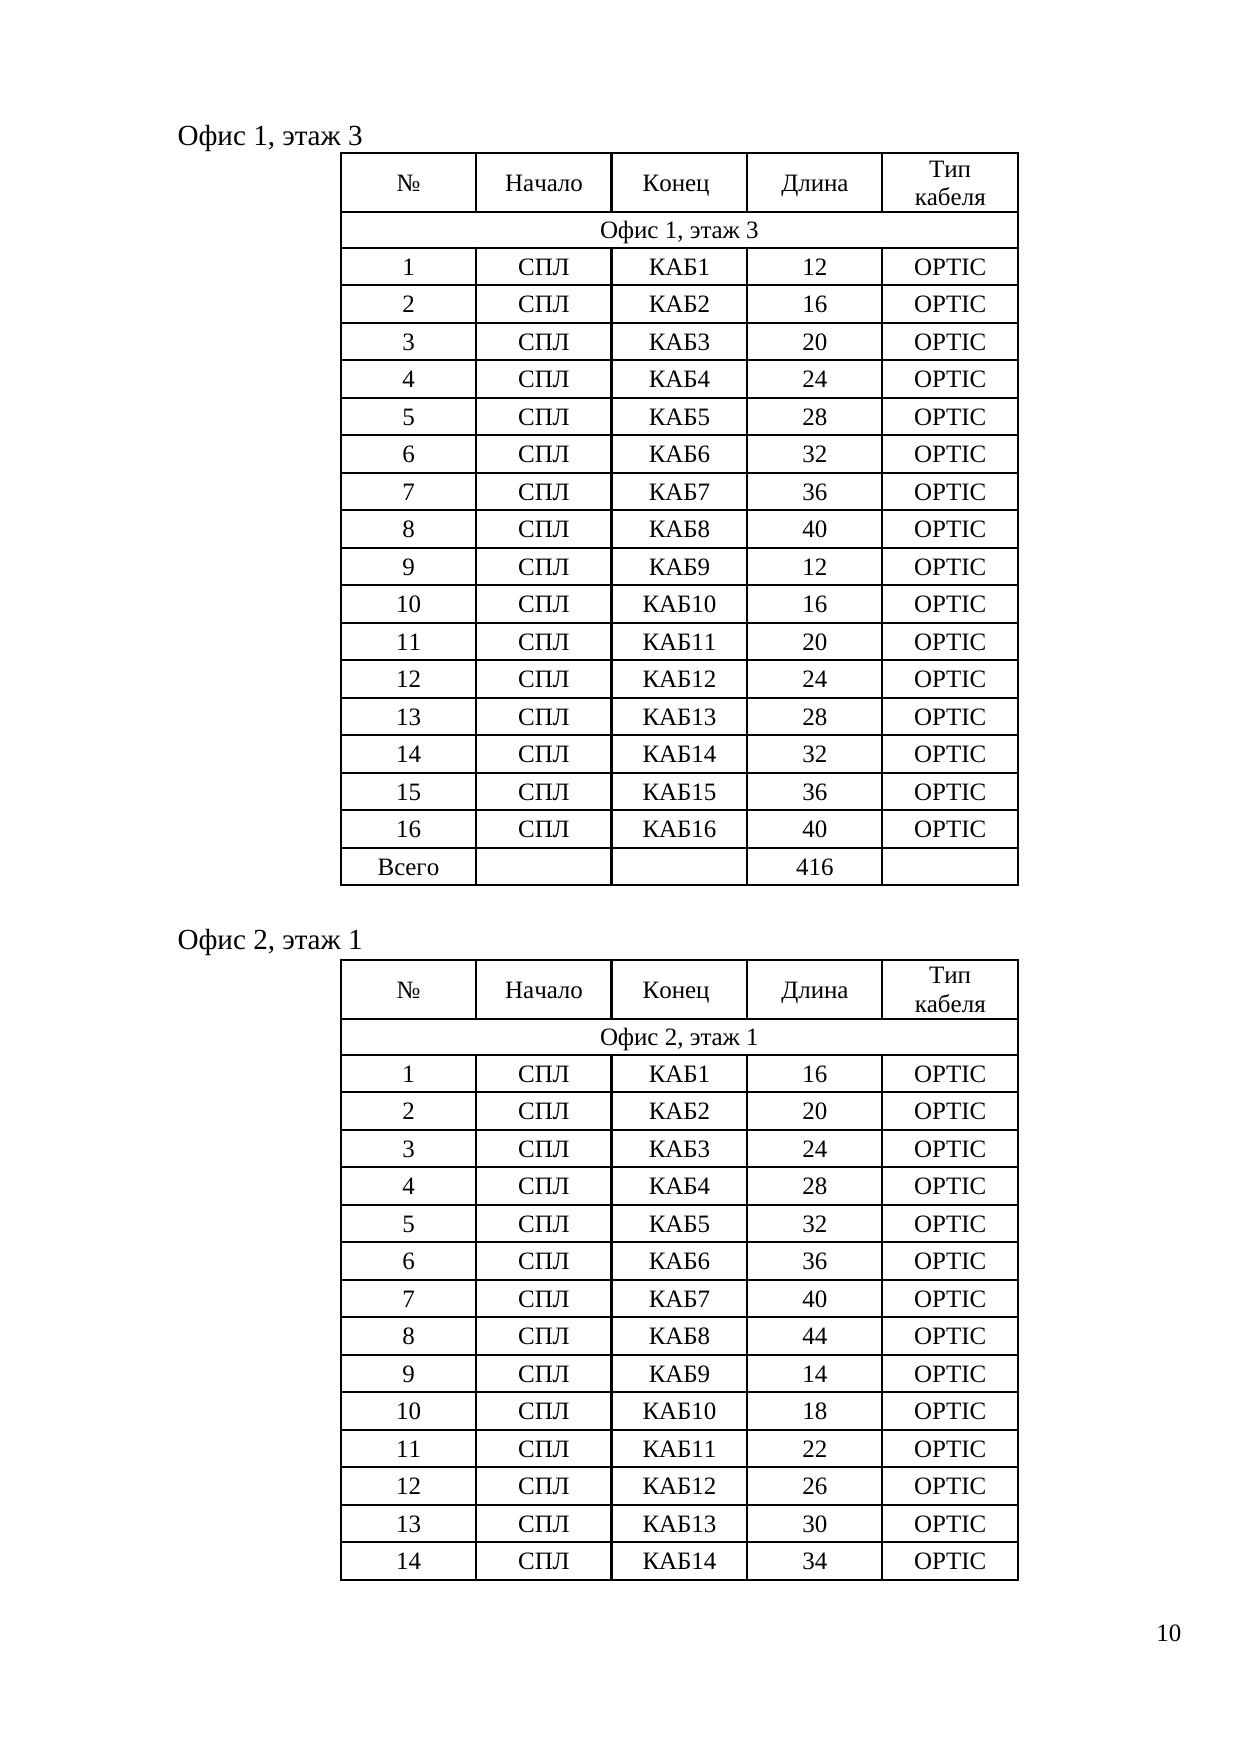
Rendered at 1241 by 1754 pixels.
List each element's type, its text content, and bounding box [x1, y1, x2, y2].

table_cell СПЛ [477, 1468, 610, 1503]
table_cell OPTIC [883, 1431, 1017, 1466]
table_cell КАБ2 [613, 286, 746, 322]
table_cell 8 [342, 511, 475, 547]
table_cell 16 [748, 1056, 881, 1091]
table_cell КАБ11 [613, 624, 746, 659]
table_cell КАБ8 [613, 1318, 746, 1353]
table_header № [342, 154, 475, 211]
text Офис 2, этаж 1 [177, 922, 1181, 956]
table_cell 416 [748, 849, 881, 884]
table_cell СПЛ [477, 661, 610, 697]
table_cell 40 [748, 1281, 881, 1316]
table_cell [613, 849, 746, 884]
table_cell СПЛ [477, 1431, 610, 1466]
text Офис 1, этаж 3 [177, 118, 1181, 152]
table_cell OPTIC [883, 286, 1017, 322]
table_cell 15 [342, 774, 475, 809]
table_cell OPTIC [883, 1393, 1017, 1428]
table_cell OPTIC [883, 661, 1017, 697]
table_cell 16 [342, 811, 475, 847]
table_cell КАБ13 [613, 699, 746, 734]
table_cell КАБ6 [613, 436, 746, 472]
table_cell 34 [748, 1543, 881, 1578]
table_cell 14 [748, 1356, 881, 1391]
table_cell СПЛ [477, 624, 610, 659]
table_cell OPTIC [883, 1131, 1017, 1166]
table_cell КАБ1 [613, 1056, 746, 1091]
table_cell СПЛ [477, 1356, 610, 1391]
table_cell 24 [748, 661, 881, 697]
table_cell 20 [748, 624, 881, 659]
table_cell 36 [748, 474, 881, 509]
table_cell СПЛ [477, 286, 610, 322]
table_cell СПЛ [477, 361, 610, 397]
table_cell КАБ3 [613, 1131, 746, 1166]
table_cell 24 [748, 1131, 881, 1166]
table_cell СПЛ [477, 1168, 610, 1203]
table_cell OPTIC [883, 511, 1017, 547]
table_cell 5 [342, 399, 475, 434]
table_cell КАБ11 [613, 1431, 746, 1466]
table_cell 18 [748, 1393, 881, 1428]
table_cell КАБ14 [613, 1543, 746, 1578]
table_cell 11 [342, 1431, 475, 1466]
table_cell КАБ7 [613, 1281, 746, 1316]
table_cell OPTIC [883, 736, 1017, 772]
table_cell OPTIC [883, 811, 1017, 847]
table_cell СПЛ [477, 1281, 610, 1316]
table_cell КАБ14 [613, 736, 746, 772]
table_cell СПЛ [477, 774, 610, 809]
table_cell 1 [342, 249, 475, 284]
table_cell 28 [748, 1168, 881, 1203]
table_cell OPTIC [883, 1468, 1017, 1503]
table_header Конец [613, 154, 746, 211]
table_cell КАБ5 [613, 399, 746, 434]
table_cell 36 [748, 774, 881, 809]
table_cell 1 [342, 1056, 475, 1091]
table_cell OPTIC [883, 436, 1017, 472]
table_cell OPTIC [883, 1168, 1017, 1203]
table_cell 40 [748, 811, 881, 847]
table_cell 3 [342, 324, 475, 359]
table_cell СПЛ [477, 1093, 610, 1128]
table_cell OPTIC [883, 361, 1017, 397]
table_cell OPTIC [883, 1543, 1017, 1578]
table_cell 13 [342, 699, 475, 734]
table_cell 8 [342, 1318, 475, 1353]
table_cell СПЛ [477, 586, 610, 622]
table_cell СПЛ [477, 811, 610, 847]
table_header Начало [477, 154, 610, 211]
table_cell КАБ2 [613, 1093, 746, 1128]
table_cell 12 [342, 1468, 475, 1503]
table_cell СПЛ [477, 1243, 610, 1278]
table_cell 28 [748, 699, 881, 734]
table_cell 16 [748, 286, 881, 322]
table_header № [342, 961, 475, 1018]
table_cell OPTIC [883, 624, 1017, 659]
table_cell СПЛ [477, 249, 610, 284]
table_cell СПЛ [477, 1543, 610, 1578]
table_cell OPTIC [883, 586, 1017, 622]
table_cell КАБ3 [613, 324, 746, 359]
table_cell 13 [342, 1506, 475, 1541]
table_cell КАБ4 [613, 1168, 746, 1203]
table_cell OPTIC [883, 324, 1017, 359]
table_cell КАБ6 [613, 1243, 746, 1278]
table_cell 6 [342, 1243, 475, 1278]
table_cell 10 [342, 1393, 475, 1428]
table_cell OPTIC [883, 1243, 1017, 1278]
table_cell КАБ10 [613, 1393, 746, 1428]
table_cell Всего [342, 849, 475, 884]
table_cell КАБ13 [613, 1506, 746, 1541]
table_cell СПЛ [477, 699, 610, 734]
table_cell СПЛ [477, 436, 610, 472]
table_cell 40 [748, 511, 881, 547]
table_cell OPTIC [883, 1318, 1017, 1353]
table_cell 20 [748, 324, 881, 359]
table_header Тип кабеля [883, 961, 1017, 1018]
table_cell 14 [342, 1543, 475, 1578]
table_cell 20 [748, 1093, 881, 1128]
table_cell СПЛ [477, 474, 610, 509]
table_cell 10 [342, 586, 475, 622]
table_cell СПЛ [477, 399, 610, 434]
table_cell OPTIC [883, 774, 1017, 809]
table_cell КАБ10 [613, 586, 746, 622]
table_header Начало [477, 961, 610, 1018]
table_cell [477, 849, 610, 884]
table_cell 12 [342, 661, 475, 697]
table_cell КАБ15 [613, 774, 746, 809]
table_cell 4 [342, 1168, 475, 1203]
table_cell СПЛ [477, 1318, 610, 1353]
table_cell 3 [342, 1131, 475, 1166]
table_cell СПЛ [477, 549, 610, 584]
table_cell OPTIC [883, 474, 1017, 509]
table_cell Офис 1, этаж 3 [342, 213, 1017, 247]
table_cell КАБ1 [613, 249, 746, 284]
table_cell 6 [342, 436, 475, 472]
table_cell OPTIC [883, 399, 1017, 434]
table_header Конец [613, 961, 746, 1018]
table_cell OPTIC [883, 549, 1017, 584]
table_cell 2 [342, 286, 475, 322]
table_cell СПЛ [477, 1131, 610, 1166]
table_cell 44 [748, 1318, 881, 1353]
table_header Длина [748, 961, 881, 1018]
table_cell 16 [748, 586, 881, 622]
table_cell 32 [748, 1206, 881, 1241]
table_cell OPTIC [883, 699, 1017, 734]
table_cell КАБ12 [613, 1468, 746, 1503]
table_cell 22 [748, 1431, 881, 1466]
table_cell 24 [748, 361, 881, 397]
table_cell 9 [342, 549, 475, 584]
table_cell 28 [748, 399, 881, 434]
table_cell КАБ16 [613, 811, 746, 847]
table_cell 14 [342, 736, 475, 772]
table_cell СПЛ [477, 736, 610, 772]
table_cell OPTIC [883, 1206, 1017, 1241]
table_cell 5 [342, 1206, 475, 1241]
table_header Длина [748, 154, 881, 211]
table_cell OPTIC [883, 249, 1017, 284]
table_cell OPTIC [883, 1356, 1017, 1391]
table_cell 11 [342, 624, 475, 659]
table_cell СПЛ [477, 1393, 610, 1428]
table_cell КАБ5 [613, 1206, 746, 1241]
table_cell 4 [342, 361, 475, 397]
table_cell СПЛ [477, 324, 610, 359]
table_cell 12 [748, 549, 881, 584]
table_cell OPTIC [883, 1506, 1017, 1541]
table_cell КАБ9 [613, 549, 746, 584]
table_cell 7 [342, 474, 475, 509]
table_cell 7 [342, 1281, 475, 1316]
table_cell КАБ9 [613, 1356, 746, 1391]
table_cell 32 [748, 736, 881, 772]
table_cell 36 [748, 1243, 881, 1278]
table_cell [883, 849, 1017, 884]
table_cell OPTIC [883, 1056, 1017, 1091]
table_cell 32 [748, 436, 881, 472]
table_cell КАБ4 [613, 361, 746, 397]
table_cell OPTIC [883, 1093, 1017, 1128]
table_cell КАБ12 [613, 661, 746, 697]
table_cell КАБ7 [613, 474, 746, 509]
table_header Тип кабеля [883, 154, 1017, 211]
table_cell 26 [748, 1468, 881, 1503]
table_cell OPTIC [883, 1281, 1017, 1316]
table_cell 9 [342, 1356, 475, 1391]
table_cell КАБ8 [613, 511, 746, 547]
table_cell СПЛ [477, 511, 610, 547]
table_cell 12 [748, 249, 881, 284]
table_cell СПЛ [477, 1206, 610, 1241]
table_cell СПЛ [477, 1056, 610, 1091]
table_cell СПЛ [477, 1506, 610, 1541]
table_cell 2 [342, 1093, 475, 1128]
table_cell Офис 2, этаж 1 [342, 1020, 1017, 1053]
table_cell 30 [748, 1506, 881, 1541]
